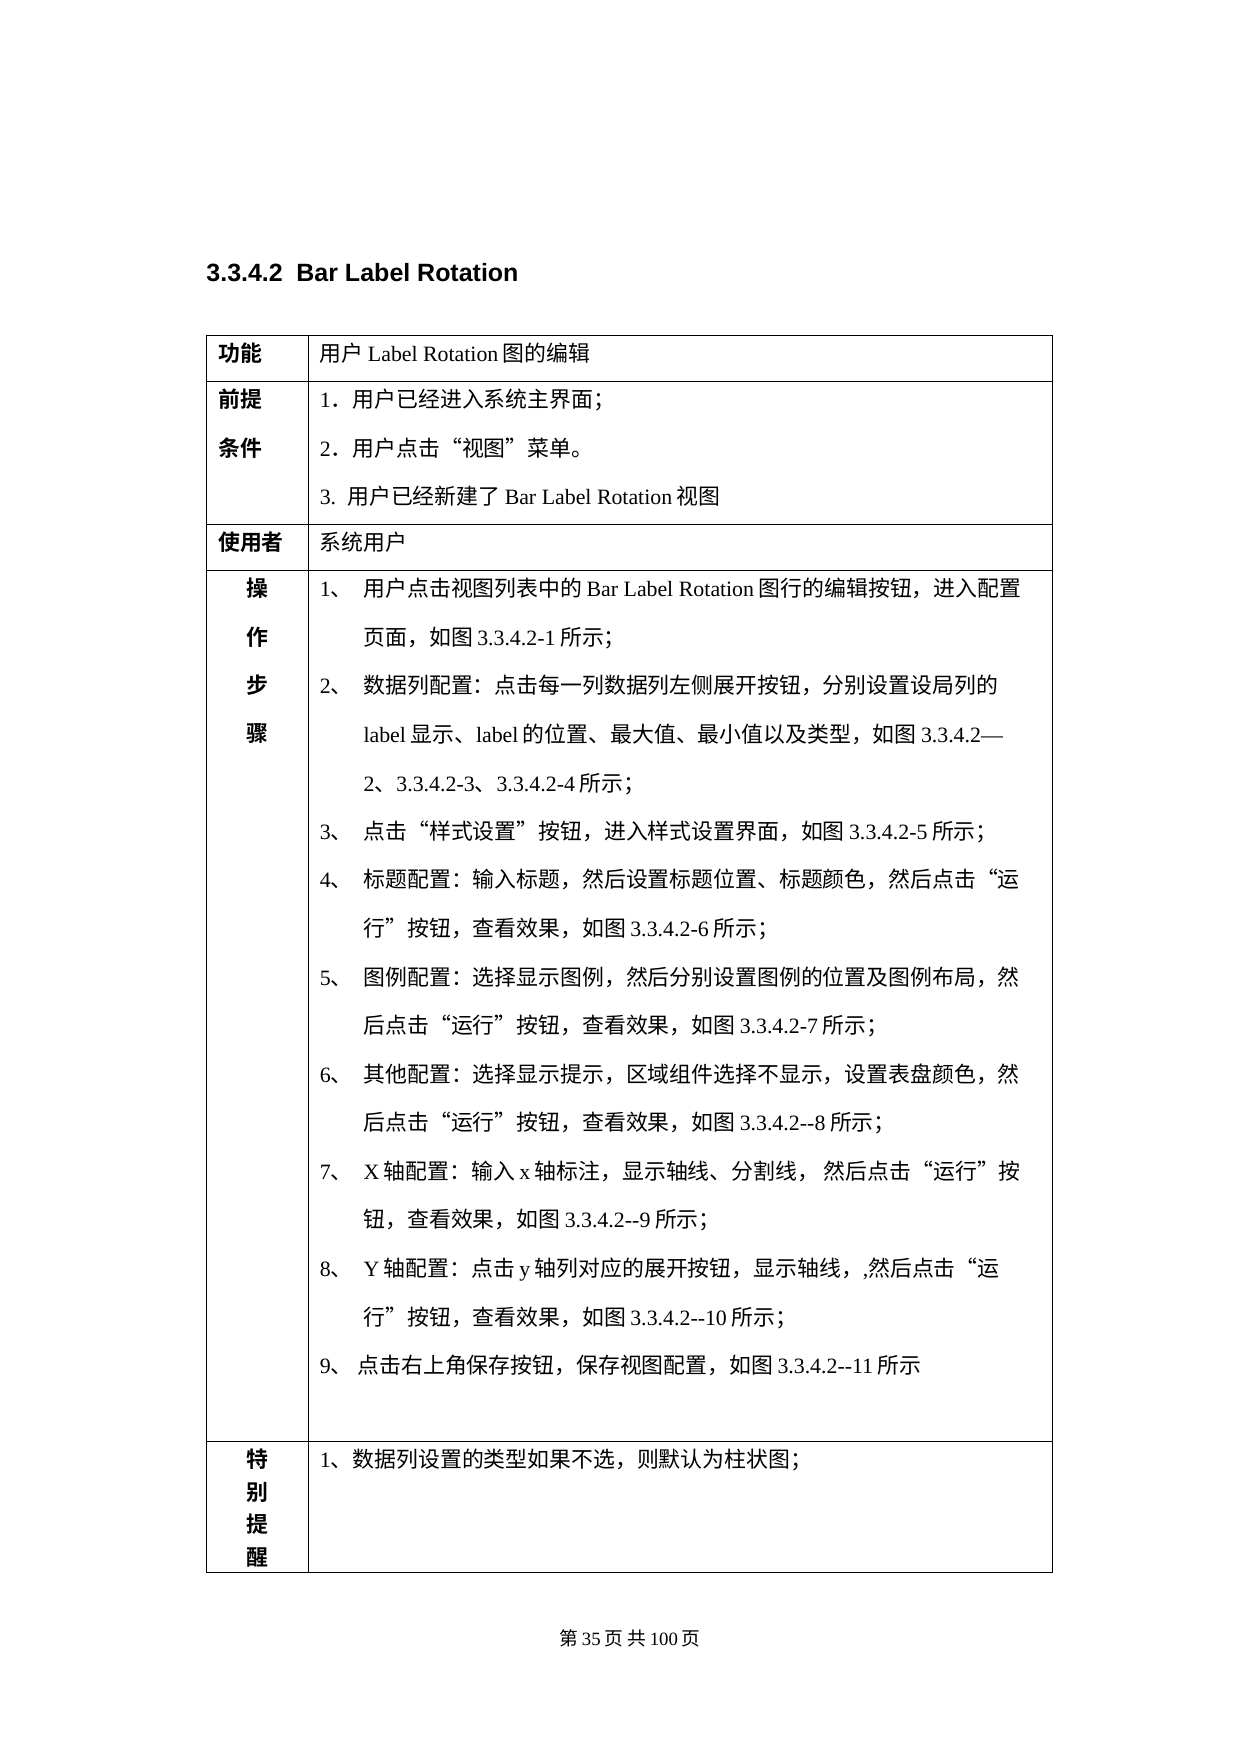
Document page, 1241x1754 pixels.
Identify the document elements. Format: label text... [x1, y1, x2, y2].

table_cell 系统用户 [309, 525, 1052, 570]
table_cell 特 别 提 醒 [207, 1442, 308, 1572]
table_header 用户Label Rotation图的编辑 [309, 336, 1052, 381]
table_cell 前提 条件 [207, 382, 308, 524]
subtitle Bar Label Rotation [206, 256, 1053, 289]
table_cell 1、数据列设置的类型如果不选，则默认为柱状图； [309, 1442, 1052, 1572]
table_cell 1．用户已经进入系统主界面； 2．用户点击“视图”菜单。 3. 用户已经新建了Bar Label Rotation视图 [309, 382, 1052, 524]
table_cell 使用者 [207, 525, 308, 570]
table_cell 用户点击视图列表中的Bar Label Rotation图行的编辑按钮，进入配置页面，如图3.3.4.2-1所示； 数据列配置：点击每一列数据列左侧展开按钮，分别设置设局列的label显示、label的位置、最大值、最小值以及类型，如图3.3.4.2—2、3.3.4.2-3、3.3.4.2-4所示； 点击“样式设置”按钮，进入样式设置界面，如图3.3.4.2-5所示； 标题配置：输入标题，然后设置标题位置、标题颜色，然后点击“运行”按钮，查看效果，如图3.3.4.2-6所示； 图例配置：选择显示图例，然后分别设置图例的位置及图例布局，然后点击“运行”按钮，查看效果，如图3.3.4.2-7所示； 其他配置：选择显示提示，区域组件选择不显示，设置表盘颜色，然后点击“运行”按钮，查看效果，如图3.3.4.2--8所示； X轴配置：输入x轴标注，显示轴线、分割线， 然后点击“运行”按钮，查看效果，如图3.3.4.2--9所示； Y轴配置：点击y轴列对应的展开按钮，显示轴线，,然后点击“运行”按钮，查看效果，如图3.3.4.2--10所示； 9、 点击右上角保存按钮，保存视图配置，如图3.3.4.2--11所示 [309, 571, 1052, 1441]
table_cell 操 作 步 骤 [207, 571, 308, 1441]
table_header 功能 [207, 336, 308, 381]
